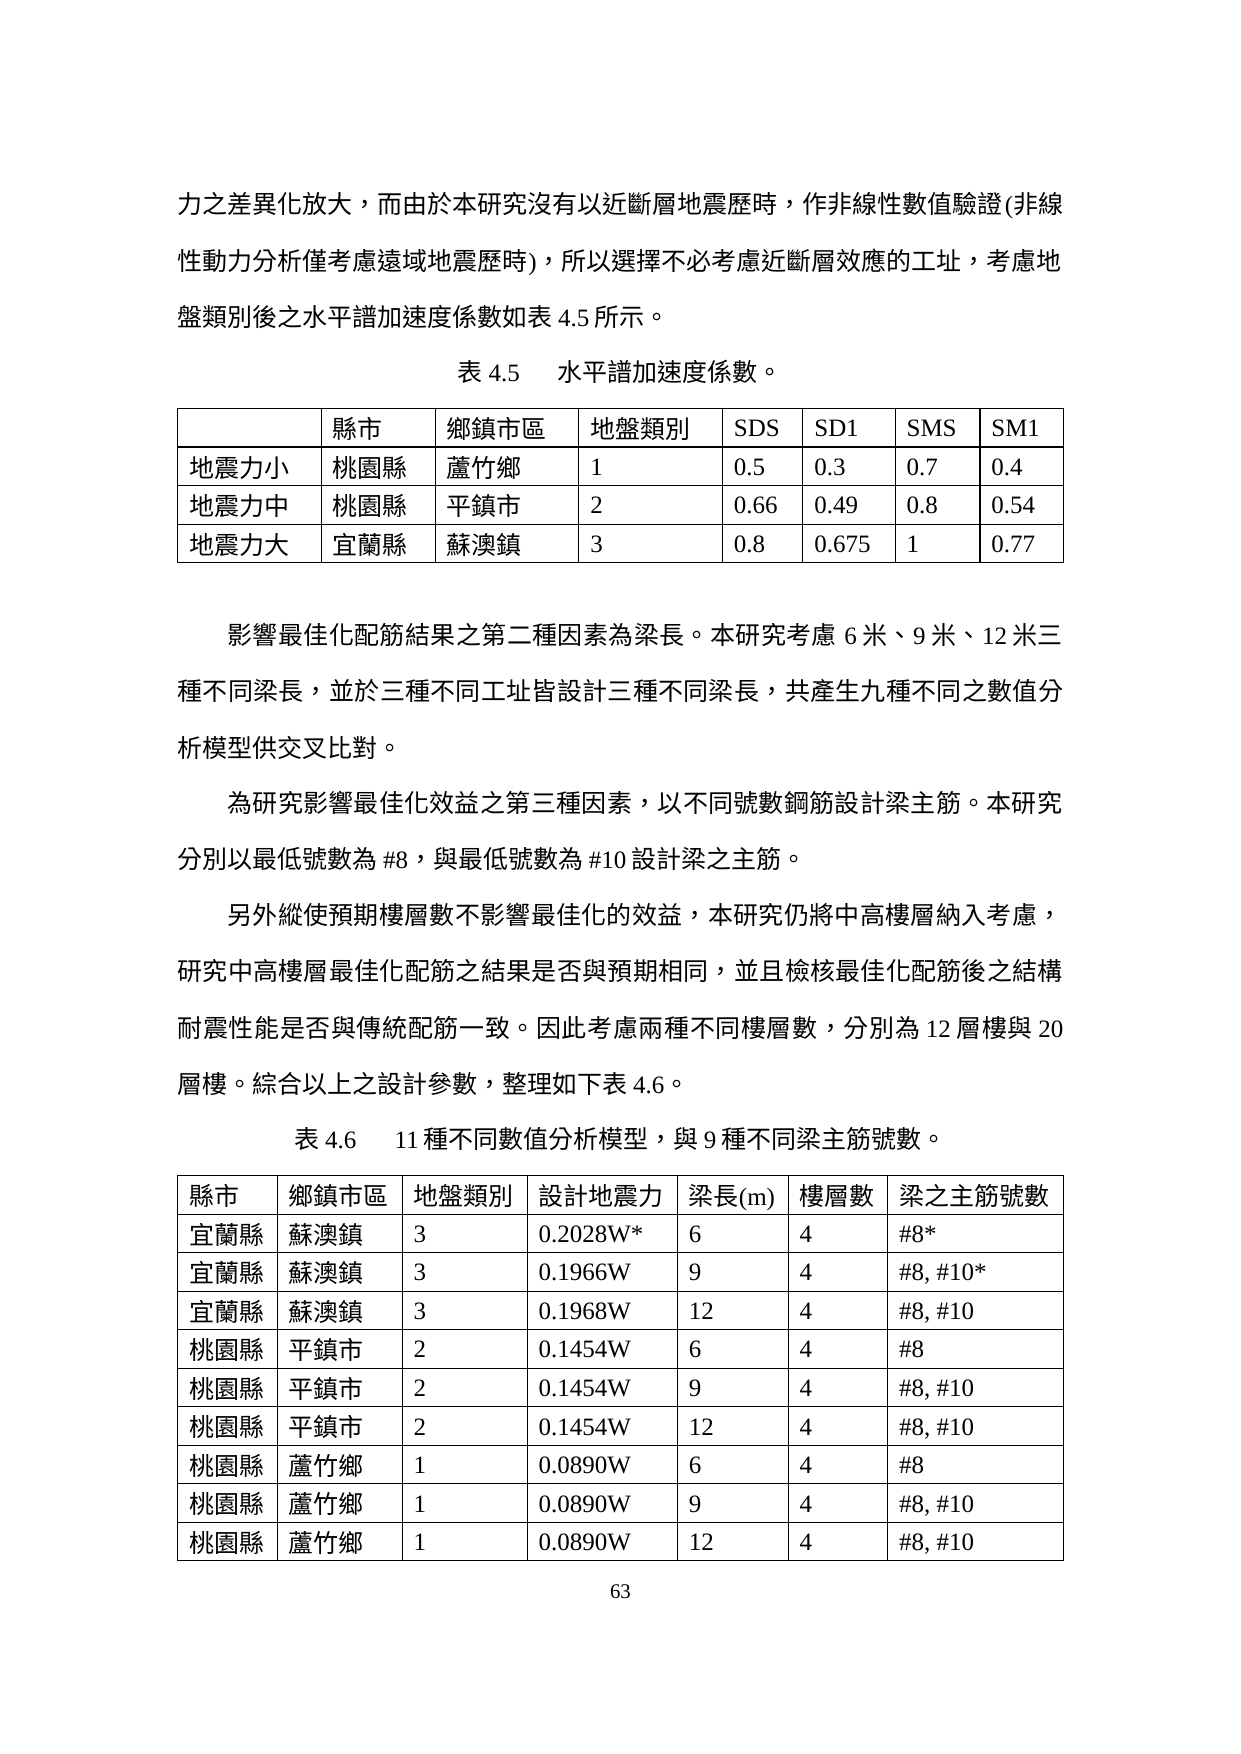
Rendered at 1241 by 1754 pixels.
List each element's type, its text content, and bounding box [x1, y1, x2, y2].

table_cell 地震力中 [178, 486, 321, 523]
table_cell 0.4 [981, 448, 1063, 485]
table_cell 0.675 [803, 525, 895, 562]
table_cell 0.5 [723, 448, 802, 485]
table_cell 平鎮市 [278, 1330, 402, 1368]
table_cell 3 [403, 1292, 527, 1329]
table_header [178, 409, 321, 446]
table_cell 平鎮市 [278, 1369, 402, 1406]
table_cell 4 [789, 1484, 887, 1522]
table_cell 4 [789, 1523, 887, 1560]
table_cell 3 [579, 525, 722, 562]
table_header 鄉鎮市區 [278, 1176, 402, 1213]
table_cell 桃園縣 [178, 1484, 277, 1522]
table_header 地盤類別 [579, 409, 722, 446]
table_cell 蘇澳鎮 [278, 1215, 402, 1252]
table_cell 12 [678, 1407, 788, 1445]
table_cell 蘆竹鄉 [436, 448, 578, 485]
table_cell 4 [789, 1330, 887, 1368]
table_cell 0.0890W [528, 1523, 677, 1560]
table_cell 桃園縣 [178, 1523, 277, 1560]
table_cell 0.66 [723, 486, 802, 523]
table_cell 桃園縣 [178, 1407, 277, 1445]
table_cell #8, #10 [888, 1292, 1063, 1329]
table_cell 桃園縣 [322, 486, 435, 523]
table_cell 0.1454W [528, 1330, 677, 1368]
table_cell 4 [789, 1407, 887, 1445]
table_header 鄉鎮市區 [436, 409, 578, 446]
table_cell 9 [678, 1484, 788, 1522]
table_cell 蘇澳鎮 [436, 525, 578, 562]
table_cell 0.1966W [528, 1253, 677, 1291]
table_cell 3 [403, 1253, 527, 1291]
table_cell #8, #10 [888, 1523, 1063, 1560]
table_cell 蘆竹鄉 [278, 1484, 402, 1522]
table_cell #8, #10 [888, 1407, 1063, 1445]
table_cell 0.7 [896, 448, 979, 485]
table_cell 9 [678, 1253, 788, 1291]
text 影響最佳化配筋結果之第二種因素為梁長。本研究考慮6米、9米、12米三種不同梁長，並於三種不同工址皆設計三種不同梁長，共產生九種不同之數值分析模型供交叉比對。 [177, 615, 1063, 765]
table_cell 4 [789, 1446, 887, 1483]
table_header 設計地震力 [528, 1176, 677, 1213]
table_header SMS [896, 409, 979, 446]
table_cell 6 [678, 1446, 788, 1483]
table_header 梁之主筋號數 [888, 1176, 1063, 1213]
table_cell 1 [579, 448, 722, 485]
table_cell 宜蘭縣 [322, 525, 435, 562]
table_cell #8, #10 [888, 1369, 1063, 1406]
table_cell 桃園縣 [178, 1446, 277, 1483]
table_header 縣市 [178, 1176, 277, 1213]
table_cell 1 [896, 525, 979, 562]
table_cell 12 [678, 1292, 788, 1329]
table_cell #8, #10* [888, 1253, 1063, 1291]
table_cell 0.1454W [528, 1369, 677, 1406]
table_header 梁長(m) [678, 1176, 788, 1213]
table_header 縣市 [322, 409, 435, 446]
table_cell 宜蘭縣 [178, 1215, 277, 1252]
table_cell 4 [789, 1253, 887, 1291]
table_cell 6 [678, 1215, 788, 1252]
table_cell 0.8 [723, 525, 802, 562]
table_cell 4 [789, 1292, 887, 1329]
text 為研究影響最佳化效益之第三種因素，以不同號數鋼筋設計梁主筋。本研究分別以最低號數為 #8，與最低號數為 #10設計梁之主筋。 [177, 783, 1063, 877]
table_cell 地震力大 [178, 525, 321, 562]
table_cell 0.54 [981, 486, 1063, 523]
table_cell #8, #10 [888, 1484, 1063, 1522]
table_cell 蘇澳鎮 [278, 1292, 402, 1329]
table_cell 0.77 [981, 525, 1063, 562]
table_header SD1 [803, 409, 895, 446]
table_cell 桃園縣 [178, 1330, 277, 1368]
table_cell 平鎮市 [278, 1407, 402, 1445]
table_cell 0.1968W [528, 1292, 677, 1329]
table_cell 蘆竹鄉 [278, 1523, 402, 1560]
table_cell 2 [403, 1407, 527, 1445]
table_cell 4 [789, 1369, 887, 1406]
table_cell 0.0890W [528, 1484, 677, 1522]
table_header SDS [723, 409, 802, 446]
table_cell 0.1454W [528, 1407, 677, 1445]
table_cell #8 [888, 1330, 1063, 1368]
table_cell 2 [403, 1330, 527, 1368]
table_cell 1 [403, 1484, 527, 1522]
table_cell 平鎮市 [436, 486, 578, 523]
table_cell 3 [403, 1215, 527, 1252]
table_cell 地震力小 [178, 448, 321, 485]
table_cell 桃園縣 [178, 1369, 277, 1406]
table_cell 4 [789, 1215, 887, 1252]
table_cell 0.0890W [528, 1446, 677, 1483]
table_cell 1 [403, 1523, 527, 1560]
table_cell 0.3 [803, 448, 895, 485]
table_cell #8 [888, 1446, 1063, 1483]
table_cell 1 [403, 1446, 527, 1483]
table_cell 9 [678, 1369, 788, 1406]
table_cell 宜蘭縣 [178, 1292, 277, 1329]
table_cell 2 [579, 486, 722, 523]
table_cell #8* [888, 1215, 1063, 1252]
table_cell 桃園縣 [322, 448, 435, 485]
table_header 地盤類別 [403, 1176, 527, 1213]
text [177, 184, 1063, 334]
table_header 樓層數 [789, 1176, 887, 1213]
table_header SM1 [981, 409, 1063, 446]
table_cell 0.2028W* [528, 1215, 677, 1252]
table_cell 0.49 [803, 486, 895, 523]
table_cell 蘆竹鄉 [278, 1446, 402, 1483]
table_cell 0.8 [896, 486, 979, 523]
table_cell 12 [678, 1523, 788, 1560]
table_cell 6 [678, 1330, 788, 1368]
table_cell 宜蘭縣 [178, 1253, 277, 1291]
table_cell 2 [403, 1369, 527, 1406]
table_cell 蘇澳鎮 [278, 1253, 402, 1291]
